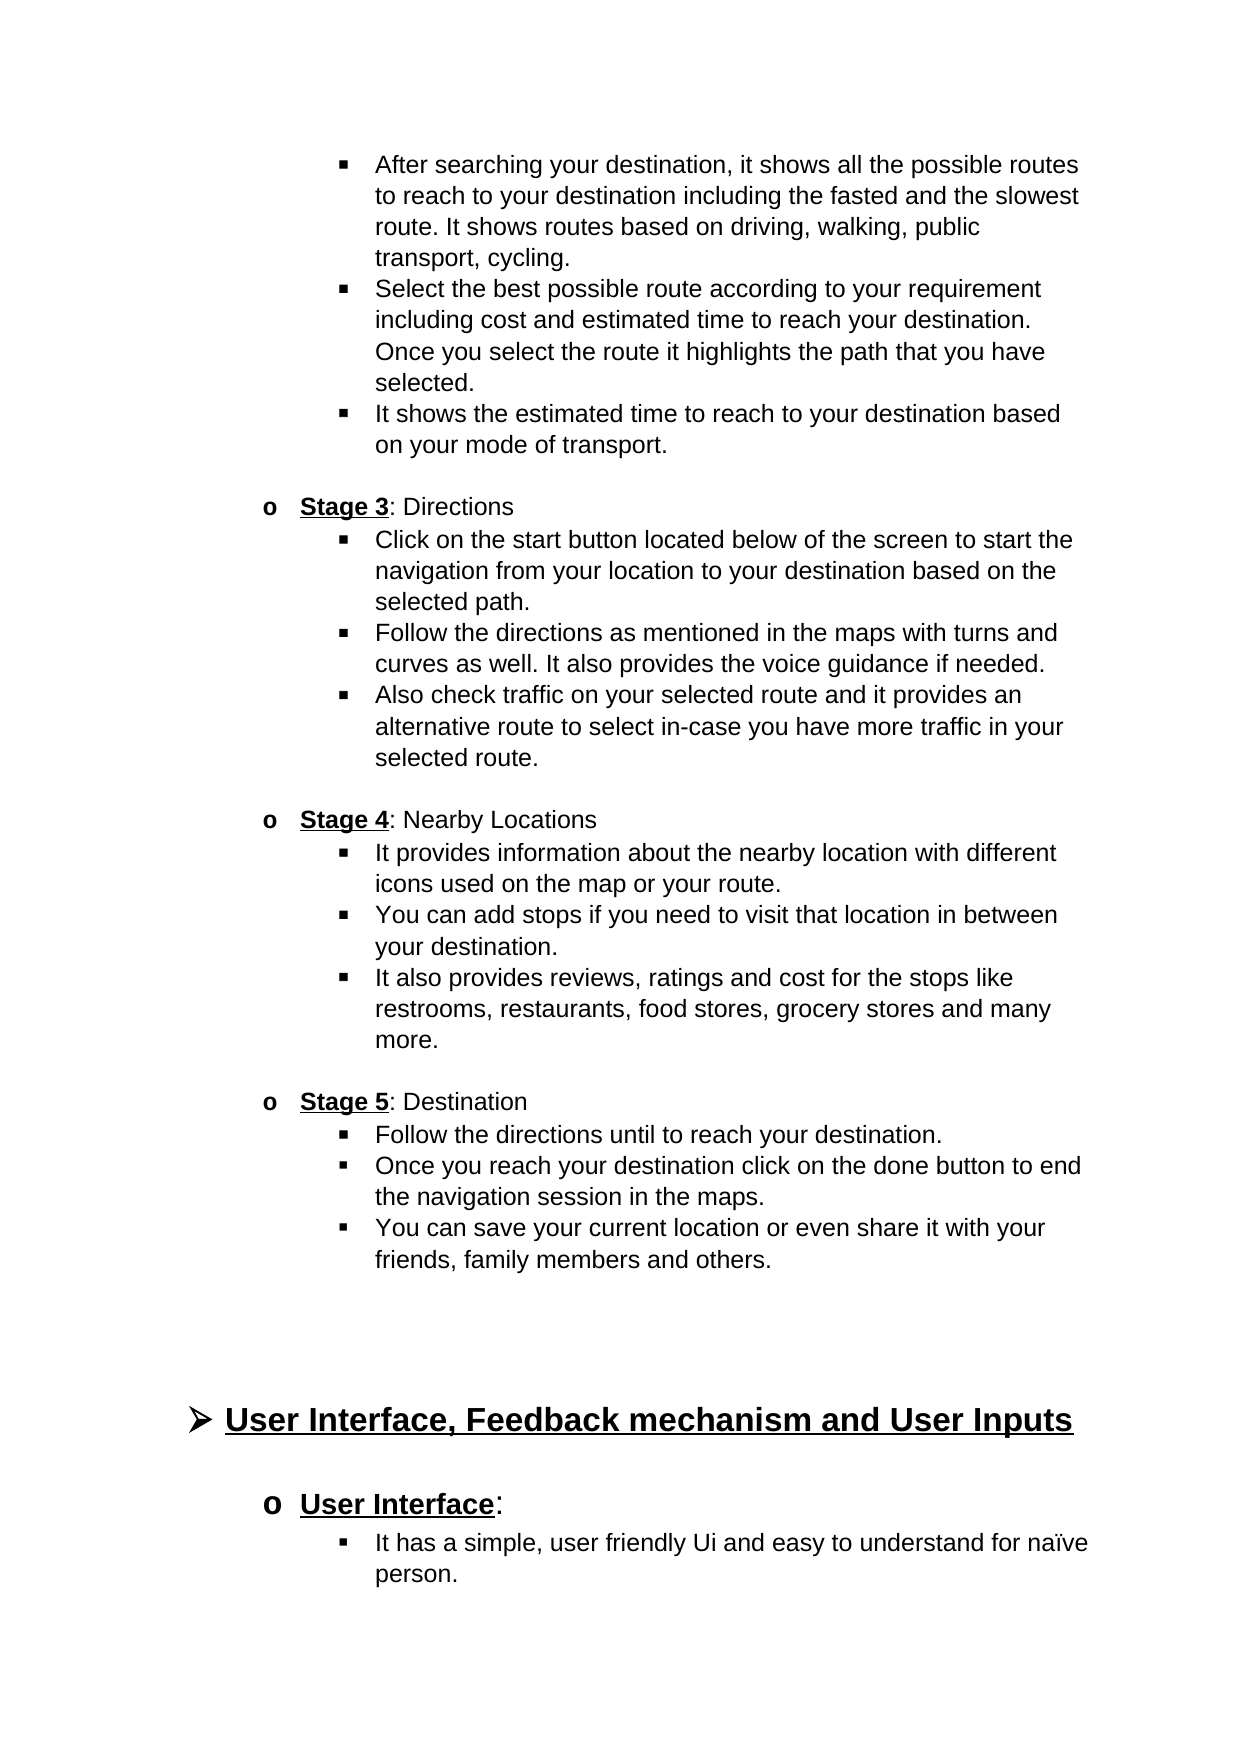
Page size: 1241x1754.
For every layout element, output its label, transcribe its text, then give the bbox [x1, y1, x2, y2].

list It provides information about the nearby location with different icons used on the map or your route. [337, 838, 1090, 898]
list You can save your current location or even share it with your friends, family members and others. [337, 1213, 1090, 1273]
list Stage 3: Directions [262, 492, 1090, 523]
list It has a simple, user friendly Ui and easy to understand for naïve person. [337, 1528, 1090, 1588]
list Once you reach your destination click on the done button to end the navigation session in the maps. [337, 1151, 1090, 1211]
list Follow the directions until to reach your destination. [337, 1120, 1090, 1149]
list Select the best possible route according to your requirement including cost and estimated time to reach your destination. Once you select the route it highlights the path that you have selected. [337, 274, 1090, 396]
list User Interface: [262, 1483, 1090, 1524]
list You can add stops if you need to visit that location in between your destination. [337, 900, 1090, 960]
list Stage 5: Destination [262, 1087, 1090, 1118]
list Follow the directions as mentioned in the maps with turns and curves as well. It also provides the voice guidance if needed. [337, 618, 1090, 678]
list After searching your destination, it shows all the possible routes to reach to your destination including the fasted and the slowest route. It shows routes based on driving, walking, public transport, cycling. [337, 150, 1090, 272]
list User Interface, Feedback mechanism and User Inputs [187, 1400, 1090, 1438]
list Click on the start button located below of the screen to start the navigation from your location to your destination based on the selected path. [337, 525, 1090, 616]
list Stage 4: Nearby Locations [262, 805, 1090, 836]
list Also check traffic on your selected route and it provides an alternative route to select in-case you have more traffic in your selected route. [337, 681, 1090, 771]
list It also provides reviews, ratings and cost for the stops like restrooms, restaurants, food stores, grocery stores and many more. [337, 962, 1090, 1053]
list It shows the estimated time to reach to your destination based on your mode of transport. [337, 398, 1090, 458]
